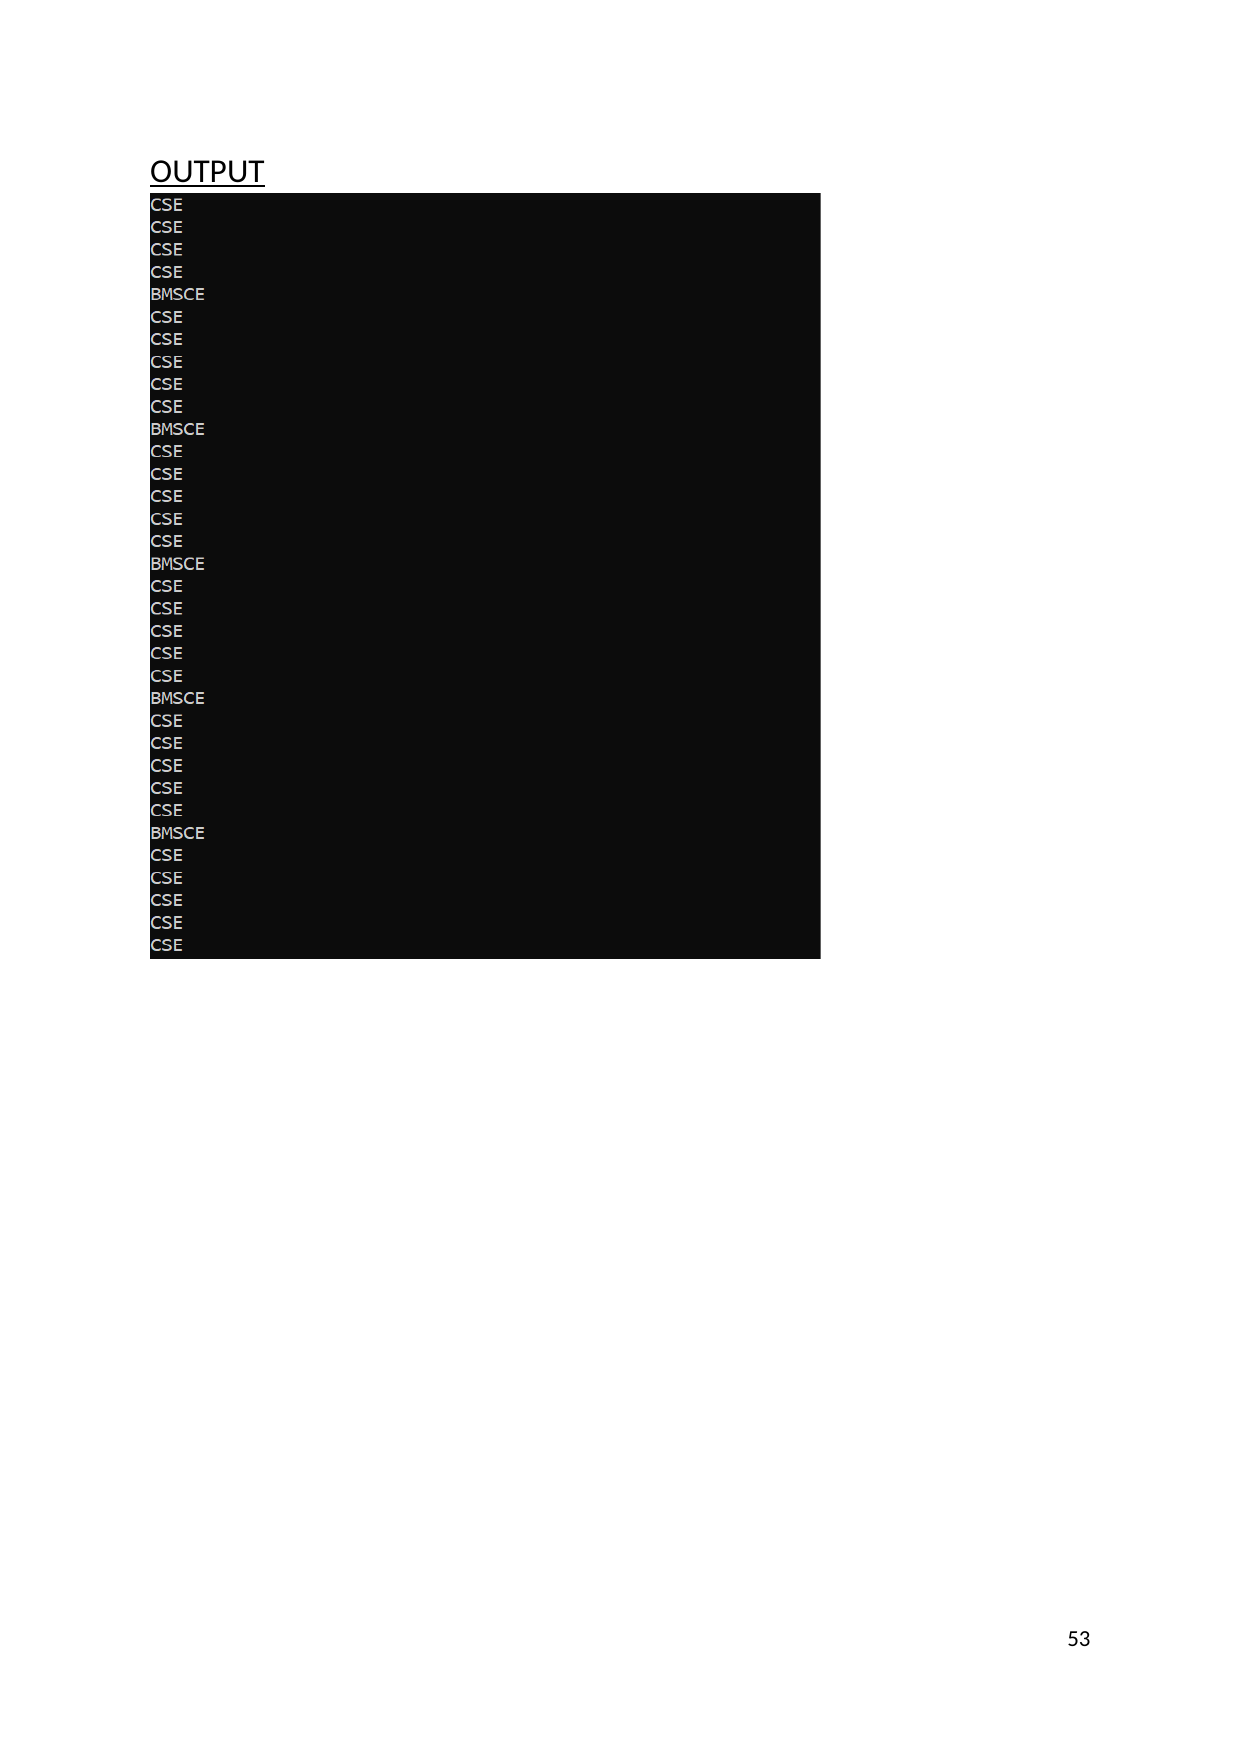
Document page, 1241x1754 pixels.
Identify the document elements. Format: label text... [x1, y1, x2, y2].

picture [150, 193, 821, 959]
text OUTPUT [150, 150, 1090, 191]
